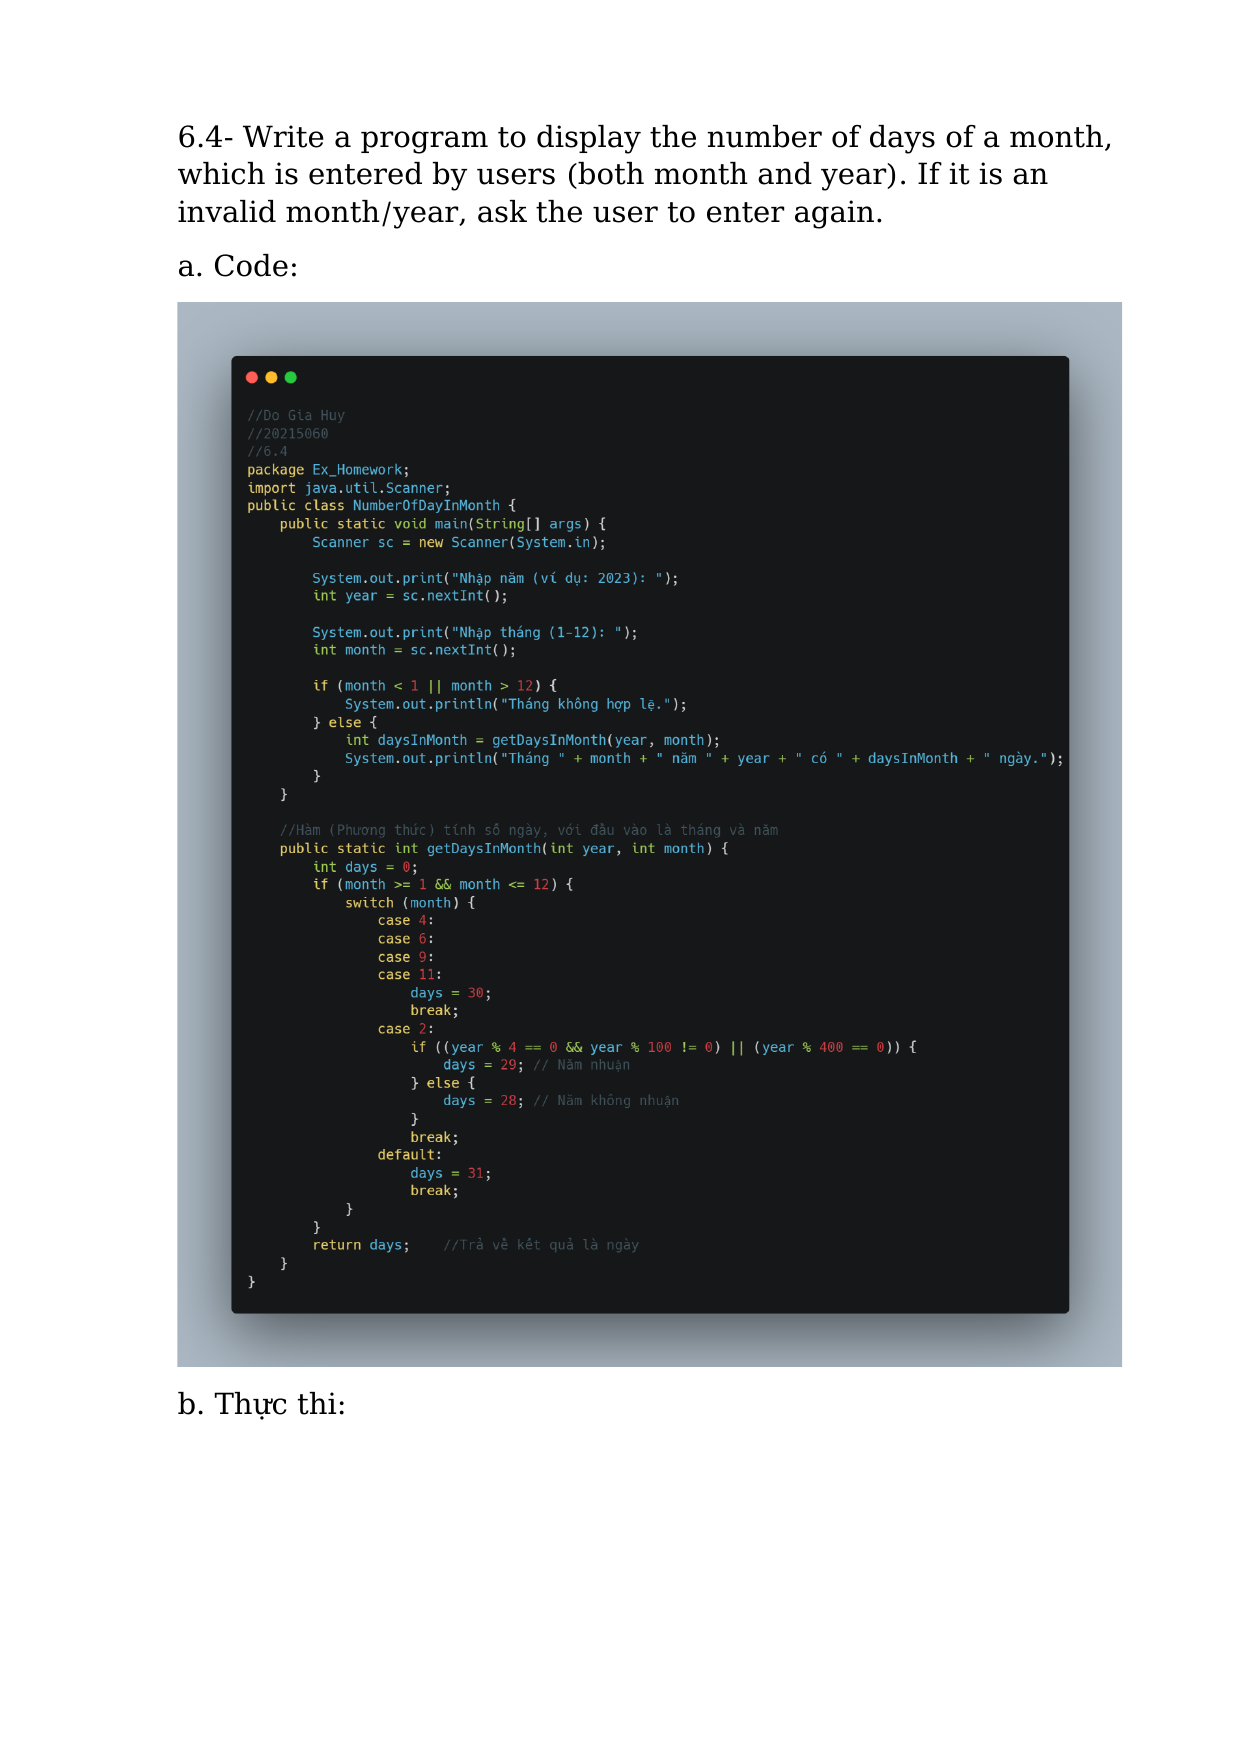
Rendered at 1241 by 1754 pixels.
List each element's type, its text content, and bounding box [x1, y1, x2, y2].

text 6.4- Write a program to display the number of days of a month, which is entered by users (both month and year). If it is an invalid month/year, ask the user to enter again. [177, 118, 1122, 228]
picture [177, 302, 1123, 1367]
text b. Thực thi: [177, 1386, 1122, 1421]
text a. Code: [177, 248, 1122, 283]
